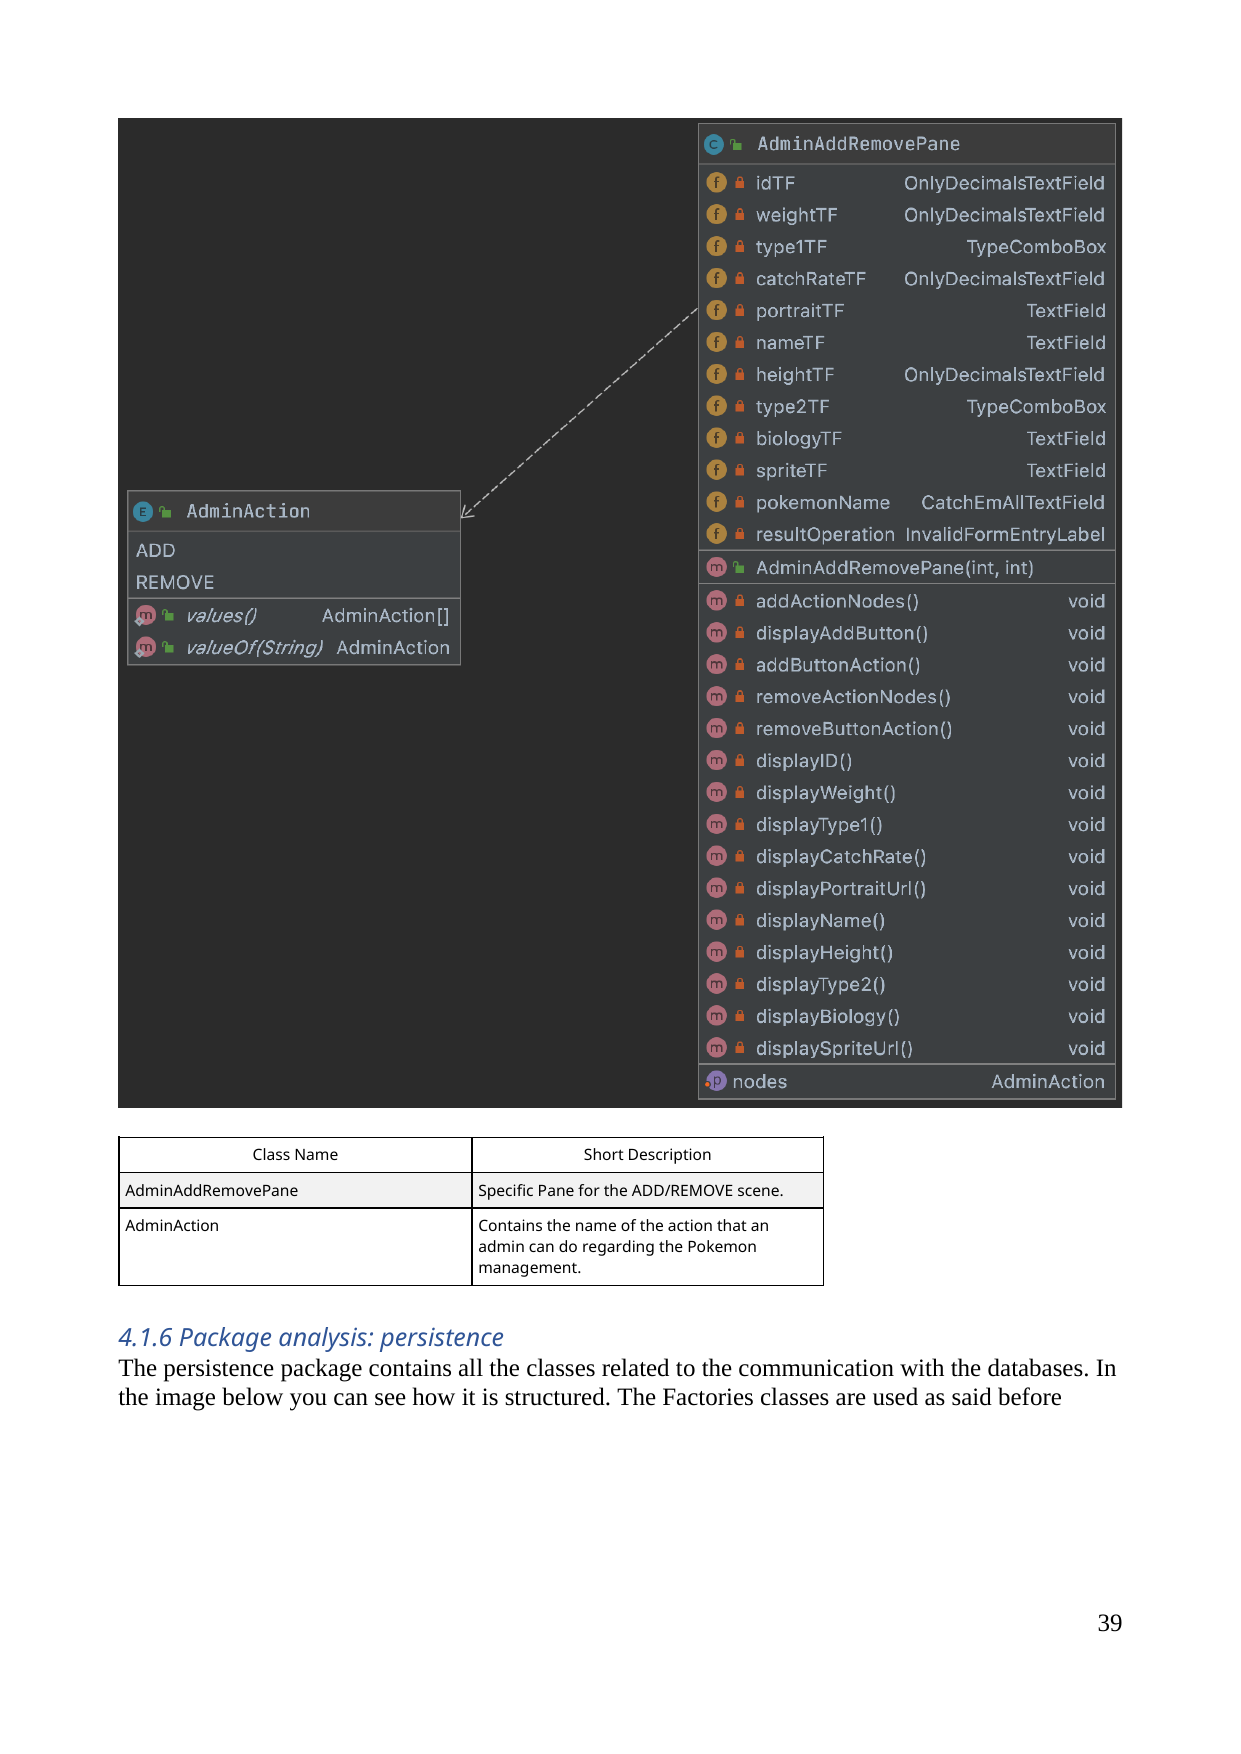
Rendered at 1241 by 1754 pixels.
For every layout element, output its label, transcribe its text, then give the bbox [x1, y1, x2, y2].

table_cell Contains the name of the action that an admin can do regarding the Pokemon management. [473, 1209, 823, 1285]
table_header Class Name [120, 1138, 471, 1172]
table_cell AdminAddRemovePane [120, 1173, 471, 1207]
table_header Short Description [473, 1138, 823, 1172]
table_cell Specific Pane for the ADD/REMOVE scene. [473, 1173, 823, 1207]
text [118, 1353, 1122, 1411]
table_cell AdminAction [120, 1209, 471, 1285]
picture [118, 118, 1123, 1108]
subtitle 4.1.6 Package analysis: persistence [118, 1319, 1122, 1353]
